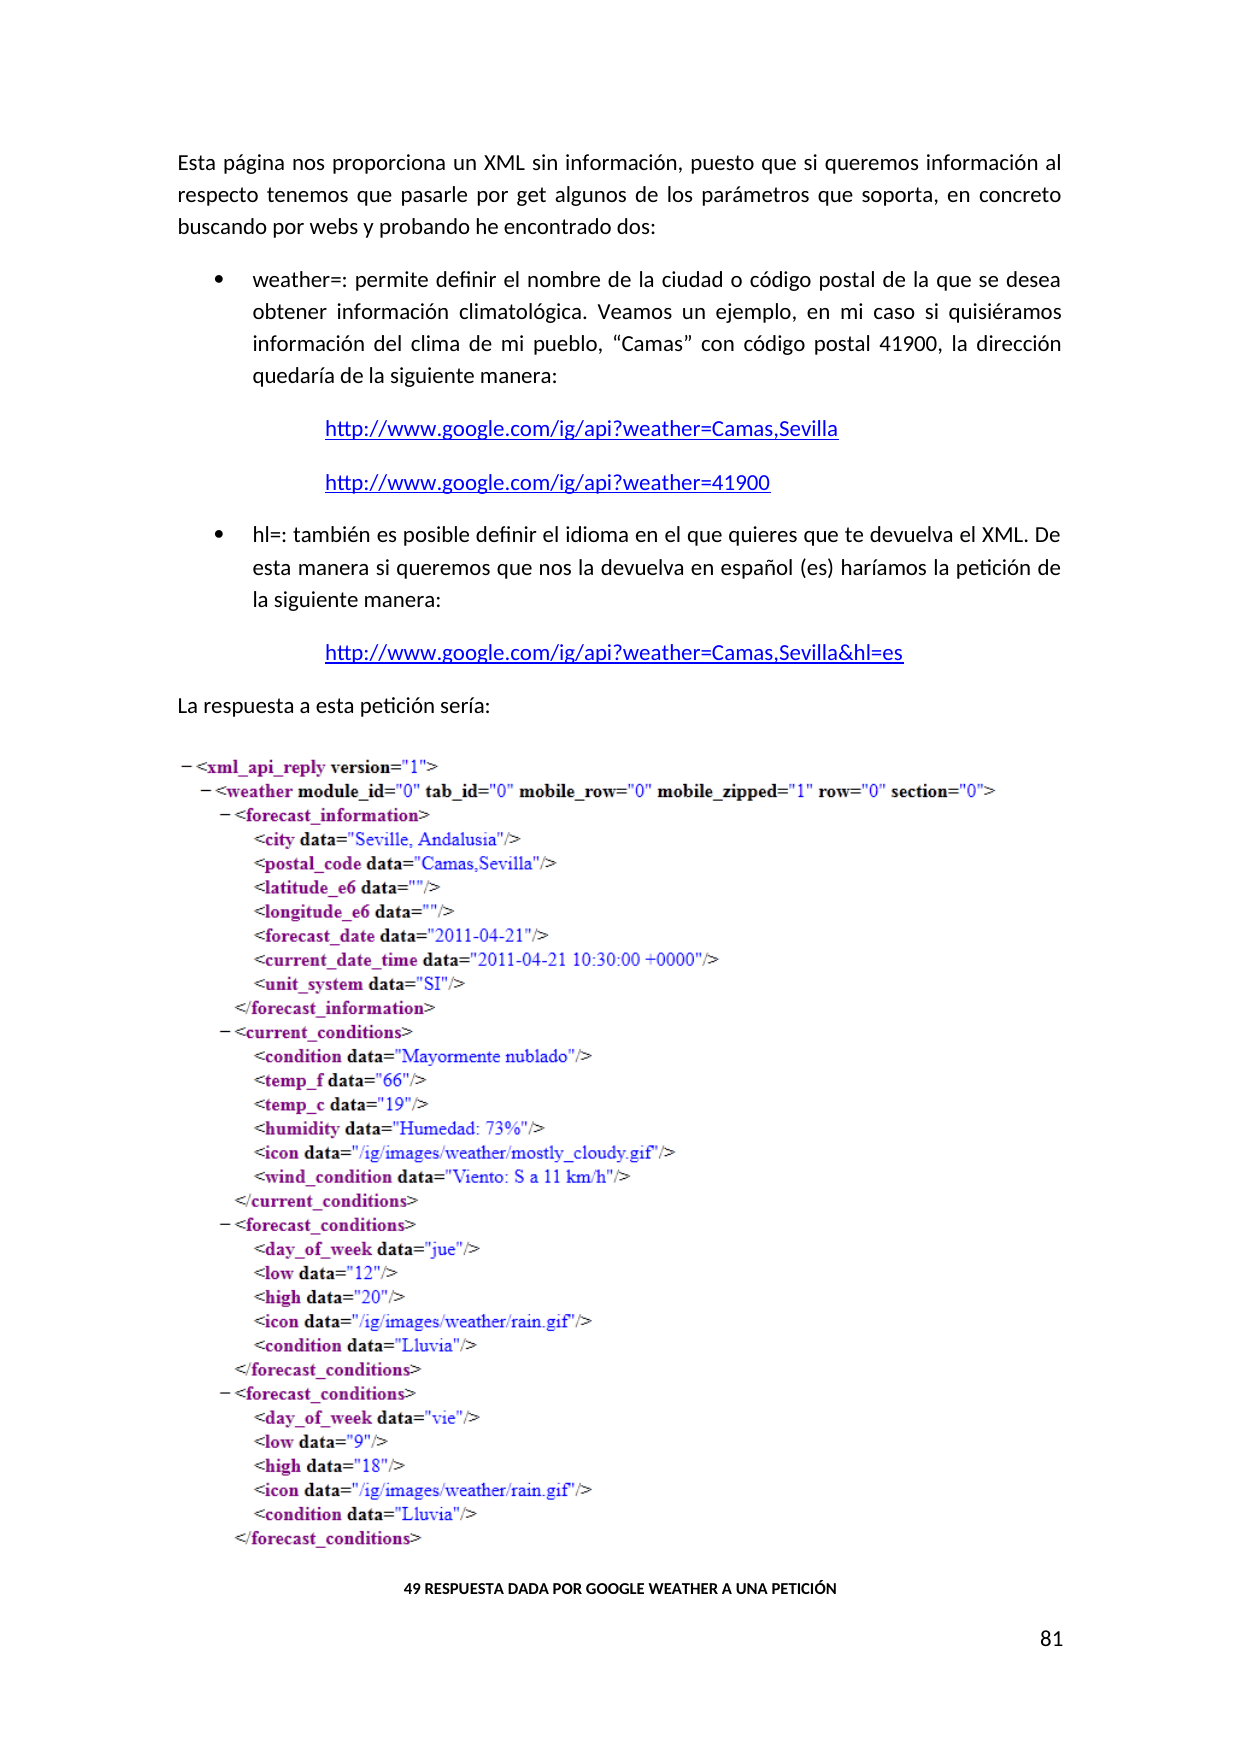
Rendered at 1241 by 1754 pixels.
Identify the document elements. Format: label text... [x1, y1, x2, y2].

text http://www.google.com/ig/api?weather=Camas,Sevilla [325, 414, 1063, 443]
picture [177, 744, 1063, 1554]
text Esta página nos proporciona un XML sin información, puesto que si queremos información al respecto tenemos que pasarle por get algunos de los parámetros que soporta, en concreto buscando por webs y probando he encontrado dos: [177, 148, 1063, 240]
text http://www.google.com/ig/api?weather=41900 [325, 468, 1063, 496]
list hl=: también es posible definir el idioma en el que quieres que te devuelva el XML. De esta manera si queremos que nos la devuelva en español (es) haríamos la petición de la siguiente manera: [215, 521, 1063, 613]
list weather=: permite definir el nombre de la ciudad o código postal de la que se desea obtener información climatológica. Veamos un ejemplo, en mi caso si quisiéramos información del clima de mi pueblo, “Camas” con código postal 41900, la dirección quedaría de la siguiente manera: [215, 265, 1063, 389]
text http://www.google.com/ig/api?weather=Camas,Sevilla&hl=es [252, 638, 1063, 666]
text La respuesta a esta petición sería: [177, 691, 1063, 719]
text 49 Respuesta dada por google weather a una petición [177, 1578, 1063, 1599]
